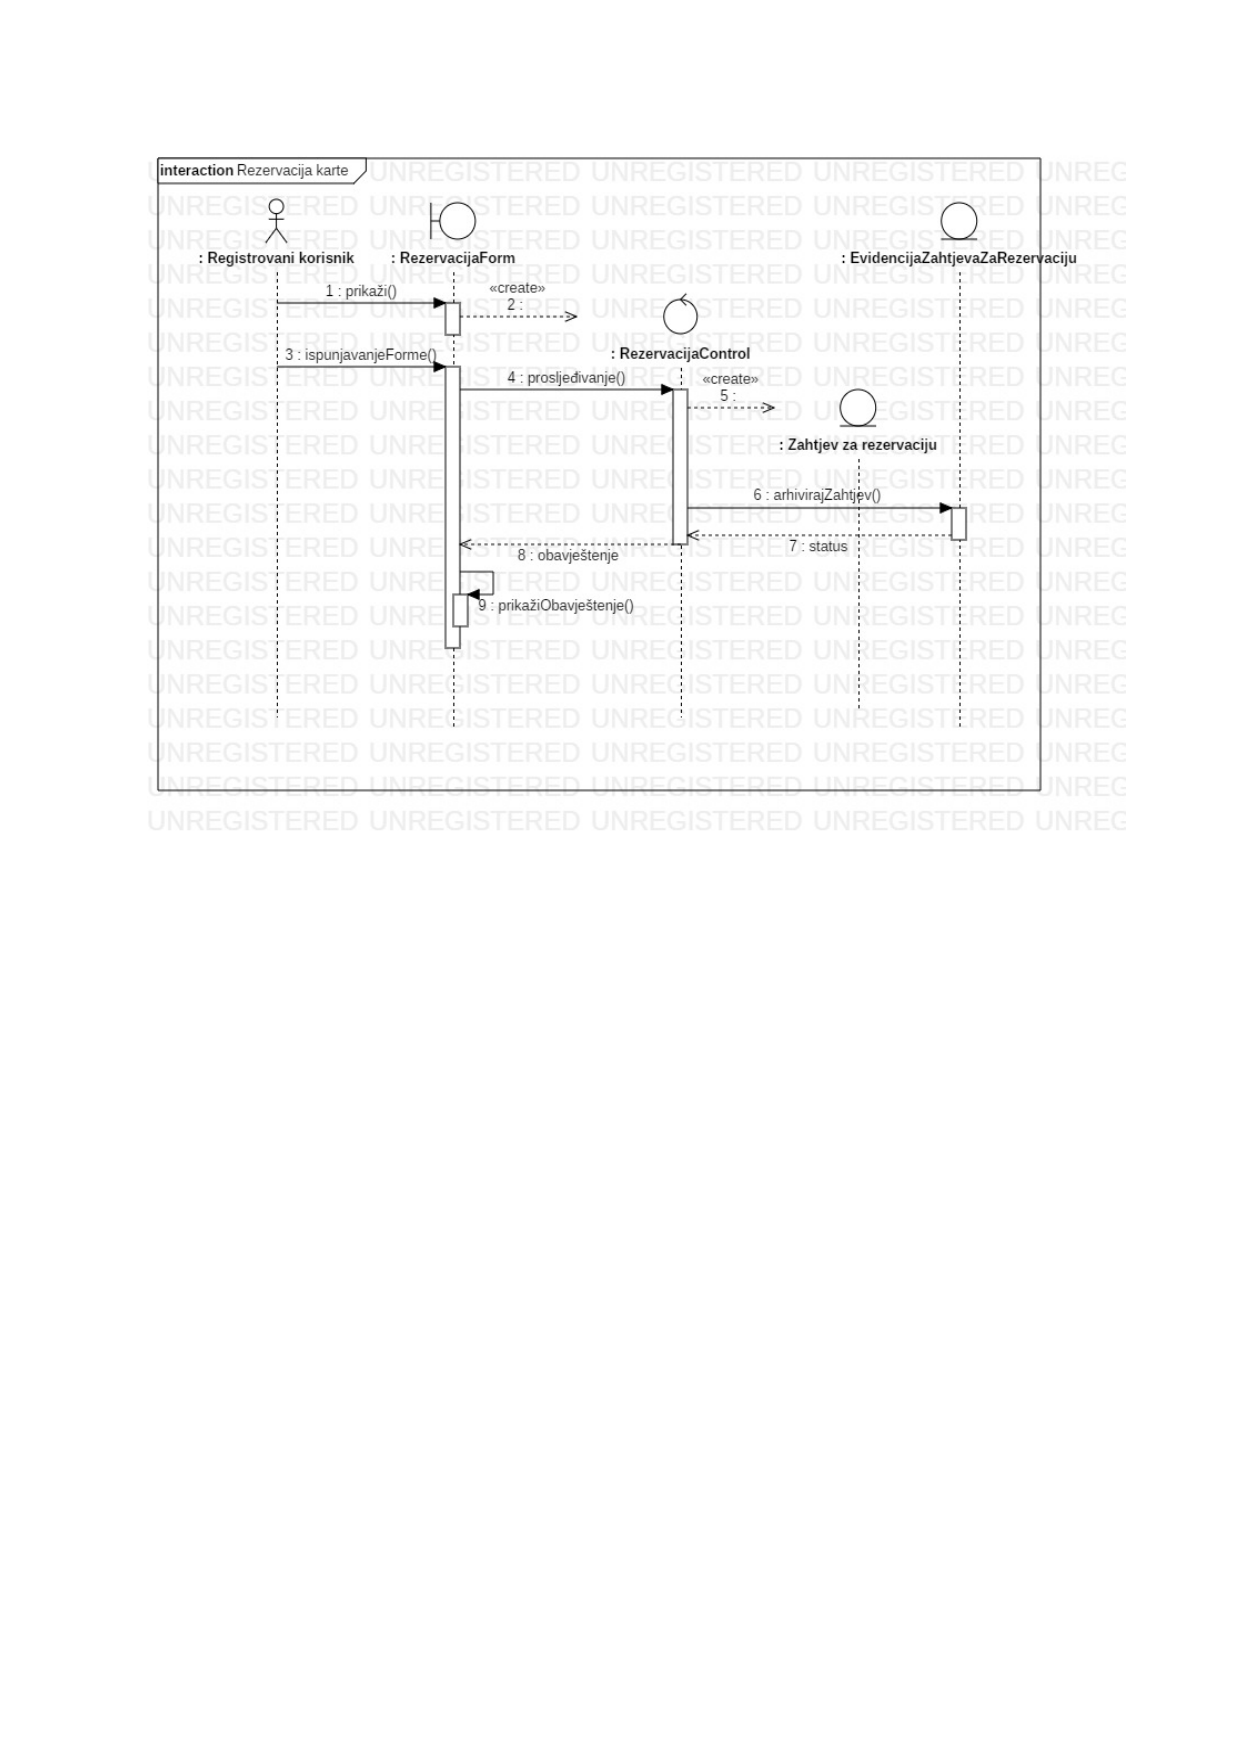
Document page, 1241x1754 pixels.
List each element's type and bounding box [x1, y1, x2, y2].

picture [147, 147, 1126, 836]
